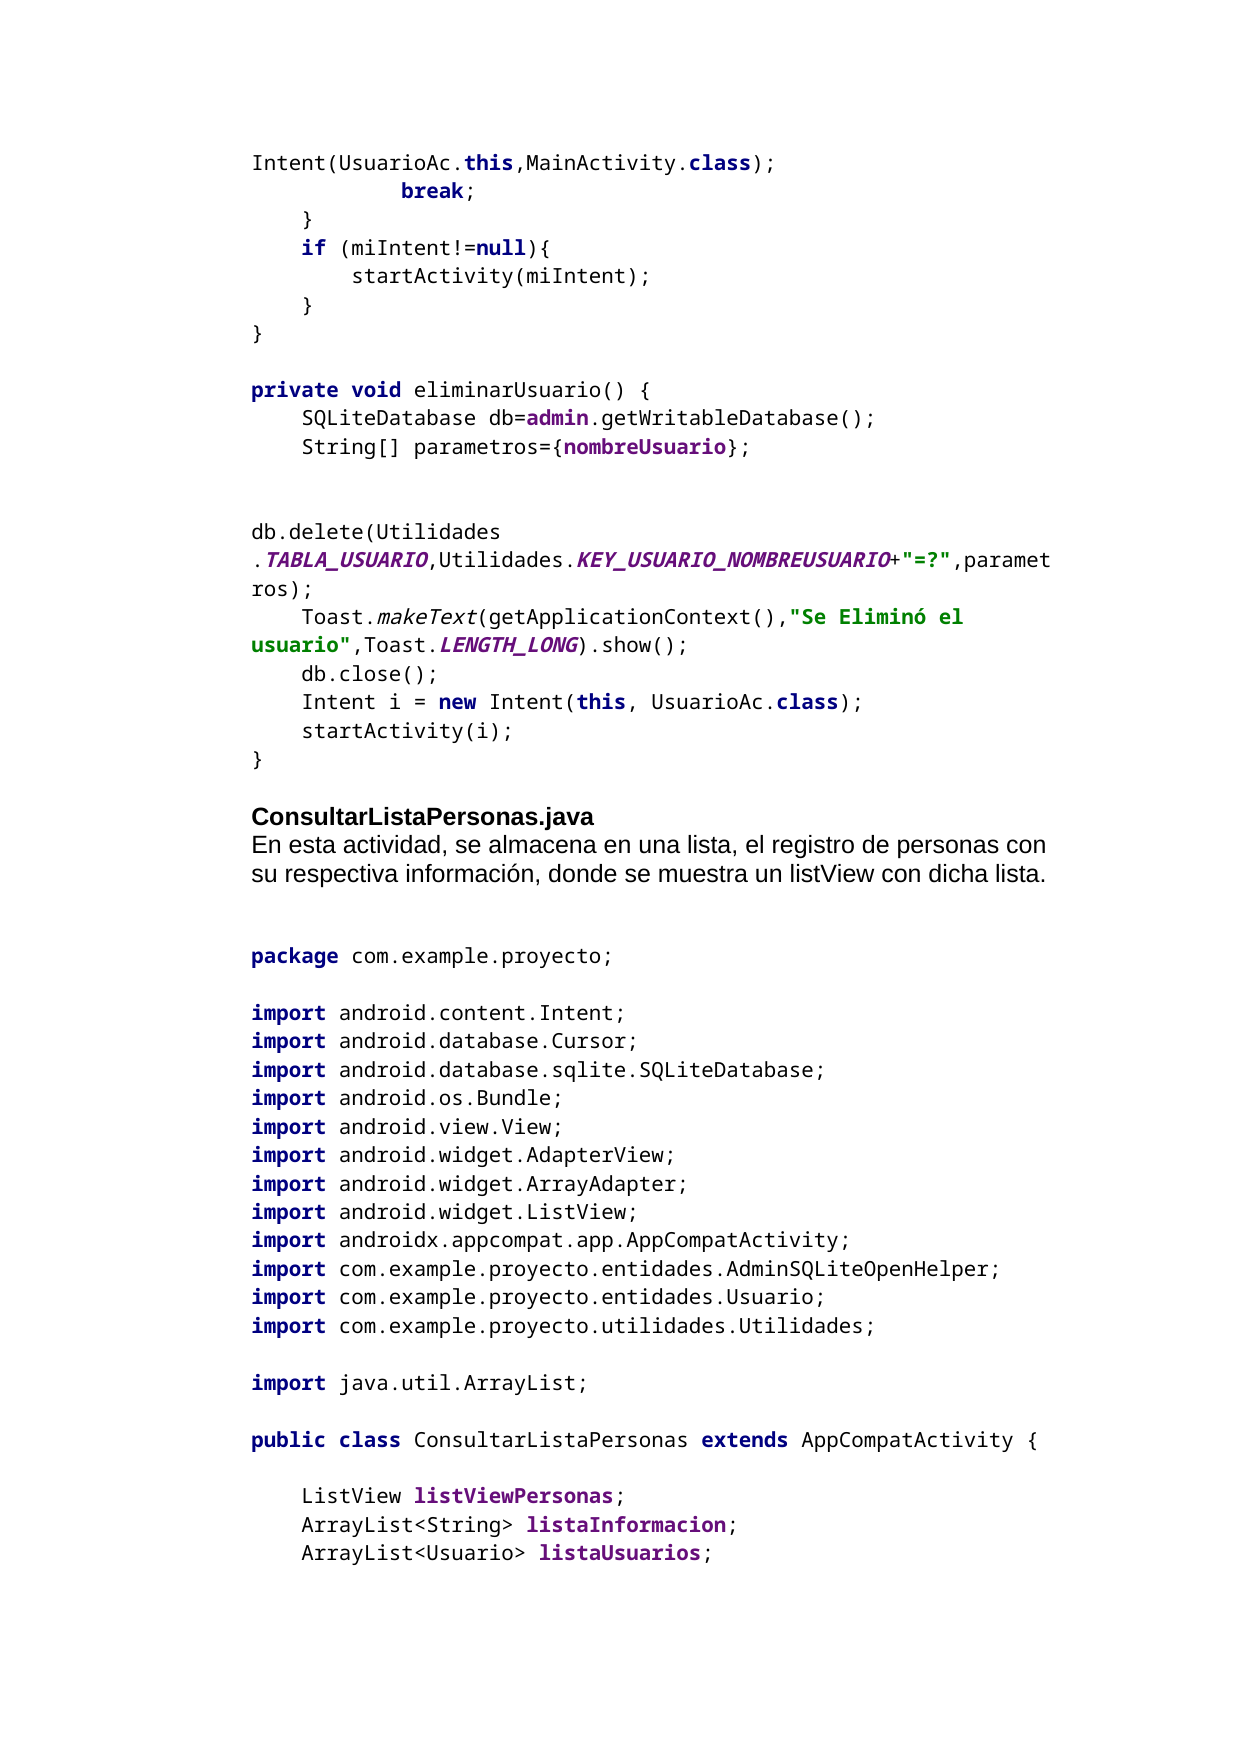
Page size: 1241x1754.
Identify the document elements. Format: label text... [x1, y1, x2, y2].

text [251, 148, 1063, 773]
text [251, 941, 1063, 1595]
text ConsultarListaPersonas.java [251, 802, 1063, 830]
text En esta actividad, se almacena en una lista, el registro de personas con su respectiva información, donde se muestra un listView con dicha lista. [251, 830, 1063, 888]
